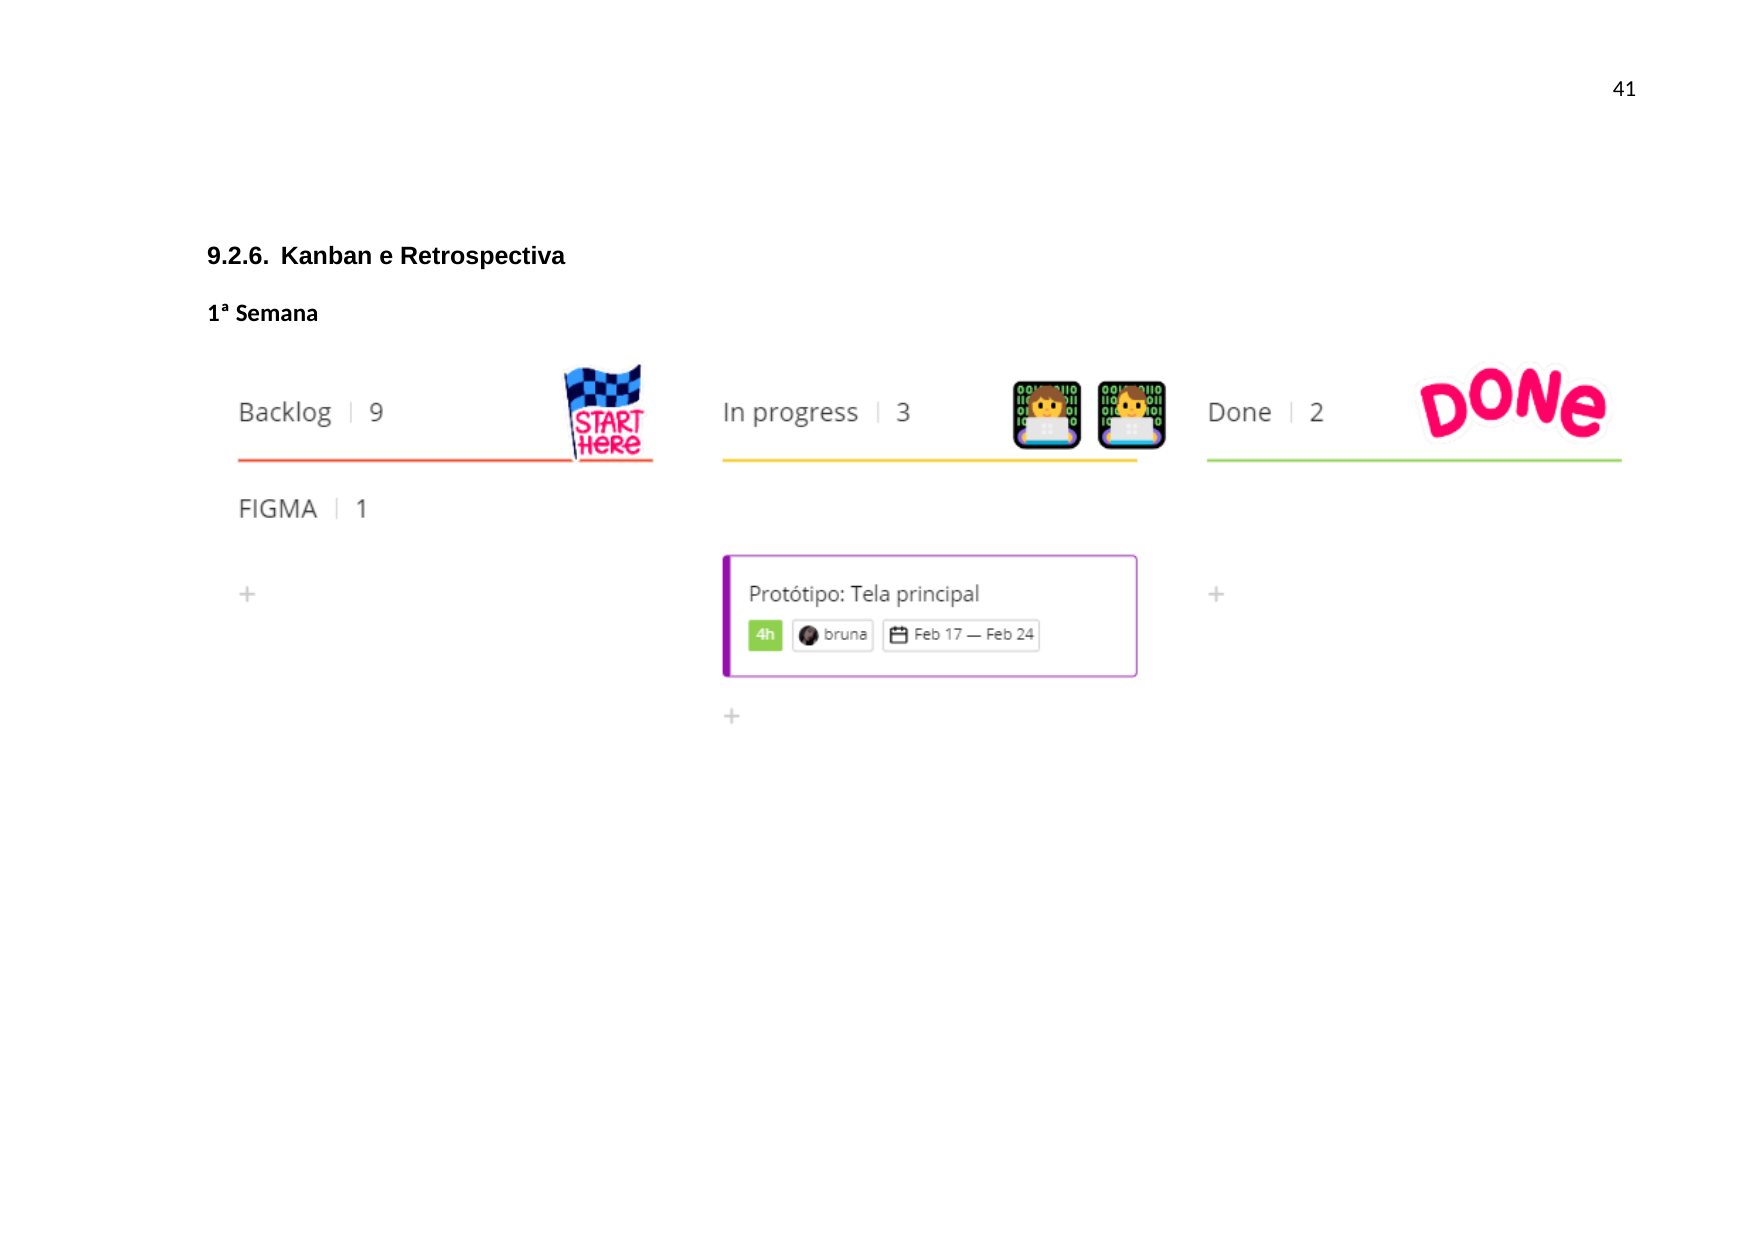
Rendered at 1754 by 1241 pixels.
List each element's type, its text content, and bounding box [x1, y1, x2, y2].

text 1ª Semana [207, 297, 1636, 327]
picture [206, 352, 1666, 742]
subtitle Kanban e Retrospectiva [207, 241, 1636, 270]
